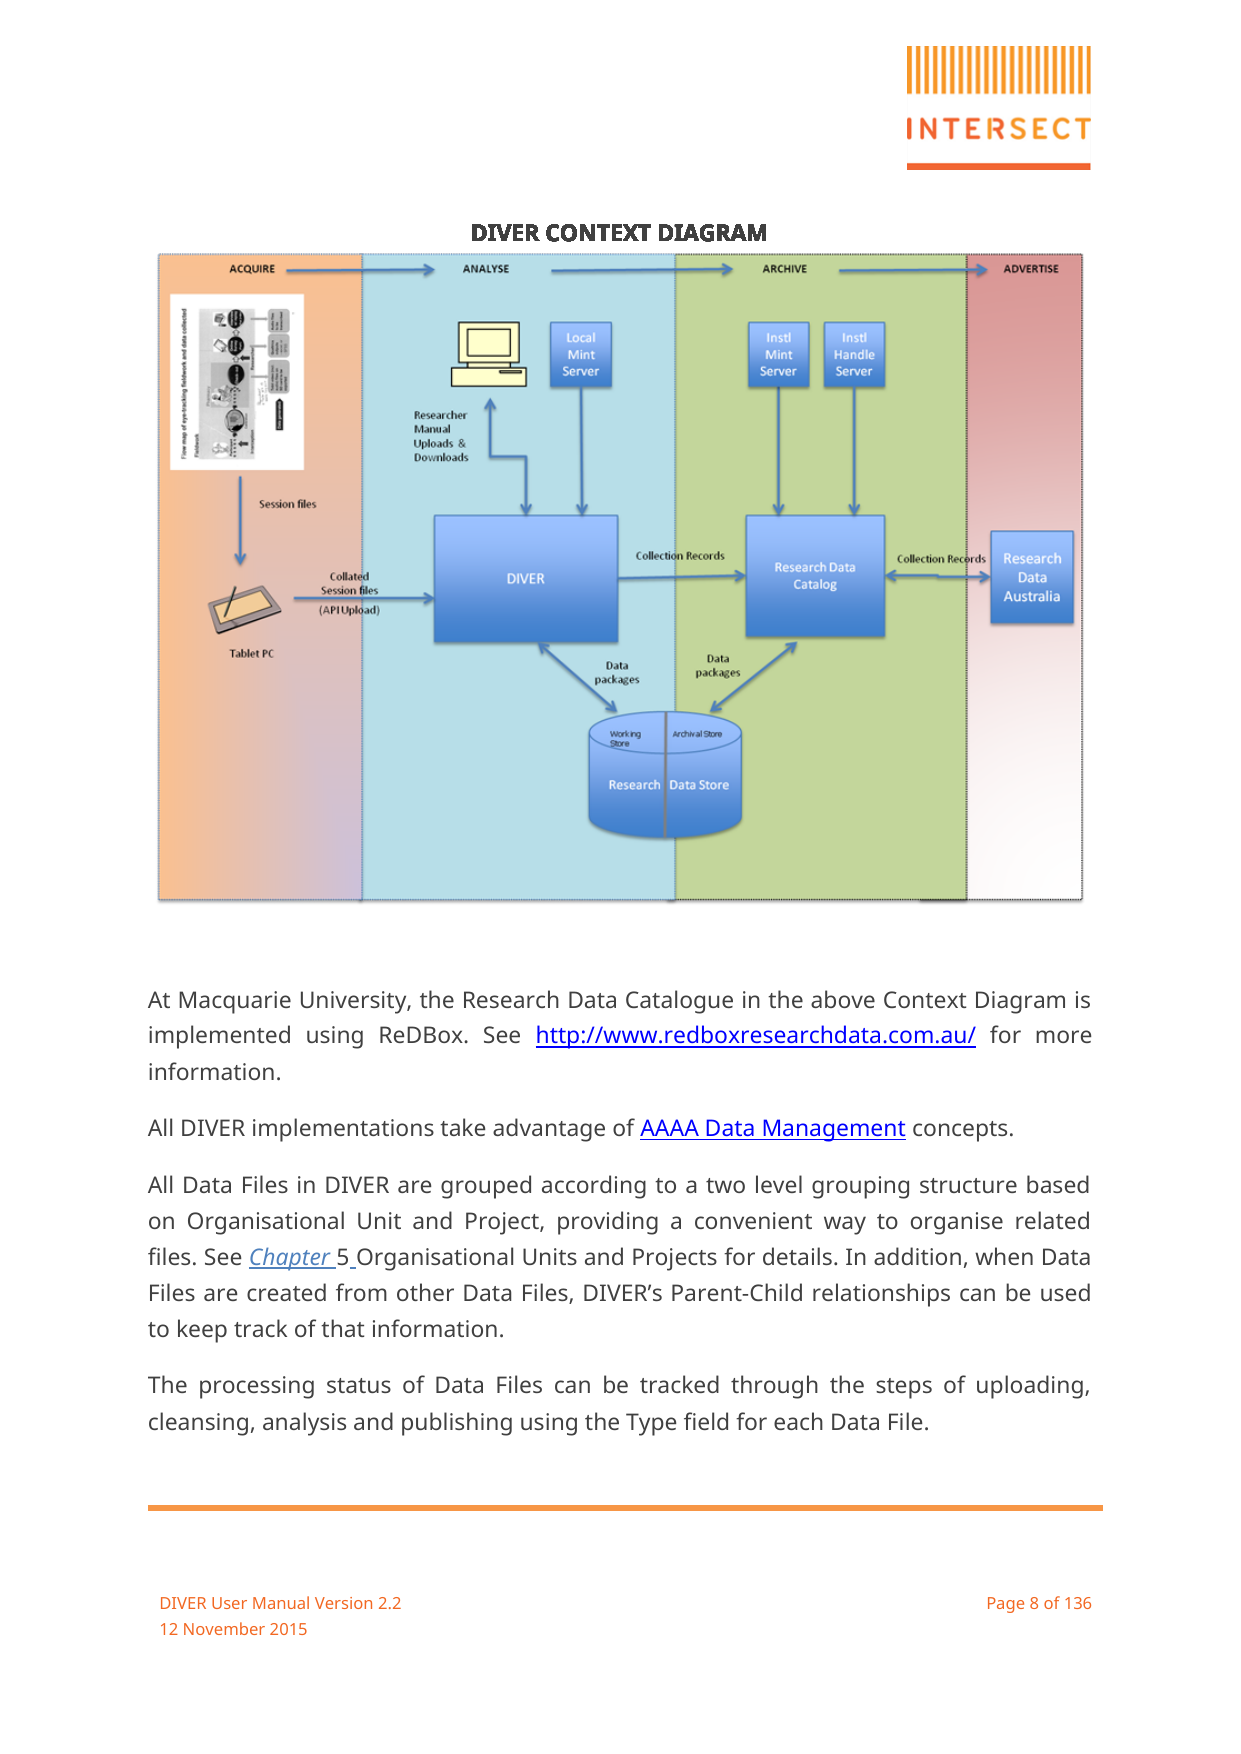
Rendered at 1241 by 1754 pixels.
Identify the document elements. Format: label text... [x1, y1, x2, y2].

text All Data Files in DIVER are grouped according to a two level grouping structure based on Organisational Unit and Project, providing a convenient way to organise related files. See Chapter 5 Organisational Units and Projects for details. In addition, when Data Files are created from other Data Files, DIVER’s Parent-Child relationships can be used to keep track of that information. [148, 1169, 1092, 1344]
text At Macquarie University, the Research Data Catalogue in the above Context Diagram is implemented using ReDBox. See http://www.redboxresearchdata.com.au/ for more information. [148, 983, 1092, 1087]
picture [151, 249, 1090, 910]
text All DIVER implementations take advantage of AAAA Data Management concepts. [148, 1112, 1092, 1143]
text The processing status of Data Files can be tracked through the steps of uploading, cleansing, analysis and publishing using the Type field for each Data File. [148, 1369, 1092, 1437]
picture [905, 44, 1093, 172]
